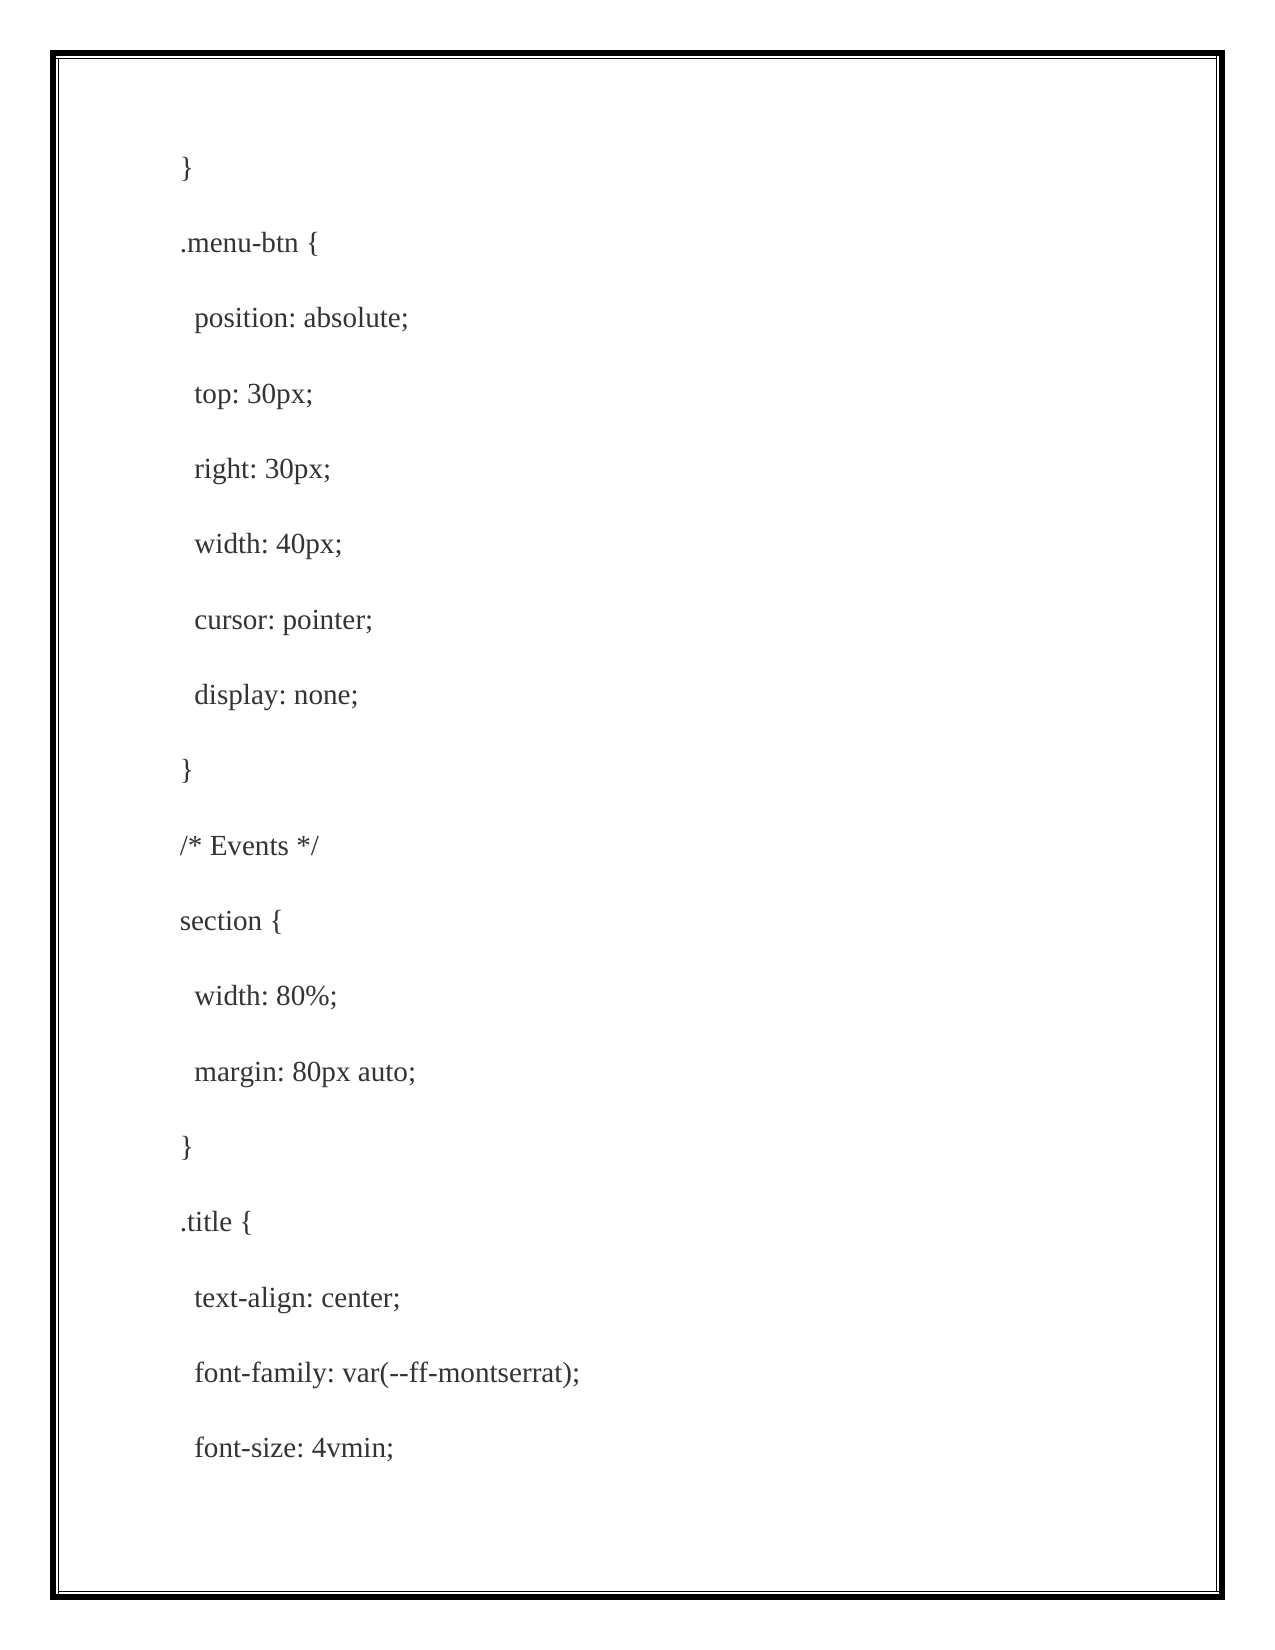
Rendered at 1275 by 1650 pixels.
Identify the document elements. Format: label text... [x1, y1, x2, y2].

text } [179, 752, 1125, 786]
text } [179, 1129, 1125, 1163]
text cursor: pointer; [179, 602, 1125, 635]
text text-align: center; [179, 1280, 1125, 1313]
text display: none; [179, 677, 1125, 711]
text width: 80%; [179, 978, 1125, 1012]
text section { [179, 903, 1125, 937]
text right: 30px; [179, 451, 1125, 485]
text top: 30px; [179, 376, 1125, 409]
text font-size: 4vmin; [179, 1430, 1125, 1464]
text width: 40px; [179, 527, 1125, 560]
text .menu-btn { [179, 225, 1125, 259]
text margin: 80px auto; [179, 1054, 1125, 1087]
text position: absolute; [179, 301, 1125, 334]
text .title { [179, 1204, 1125, 1238]
text } [179, 150, 1125, 183]
text font-family: var(--ff-montserrat); [179, 1355, 1125, 1388]
text /* Events */ [179, 828, 1125, 861]
